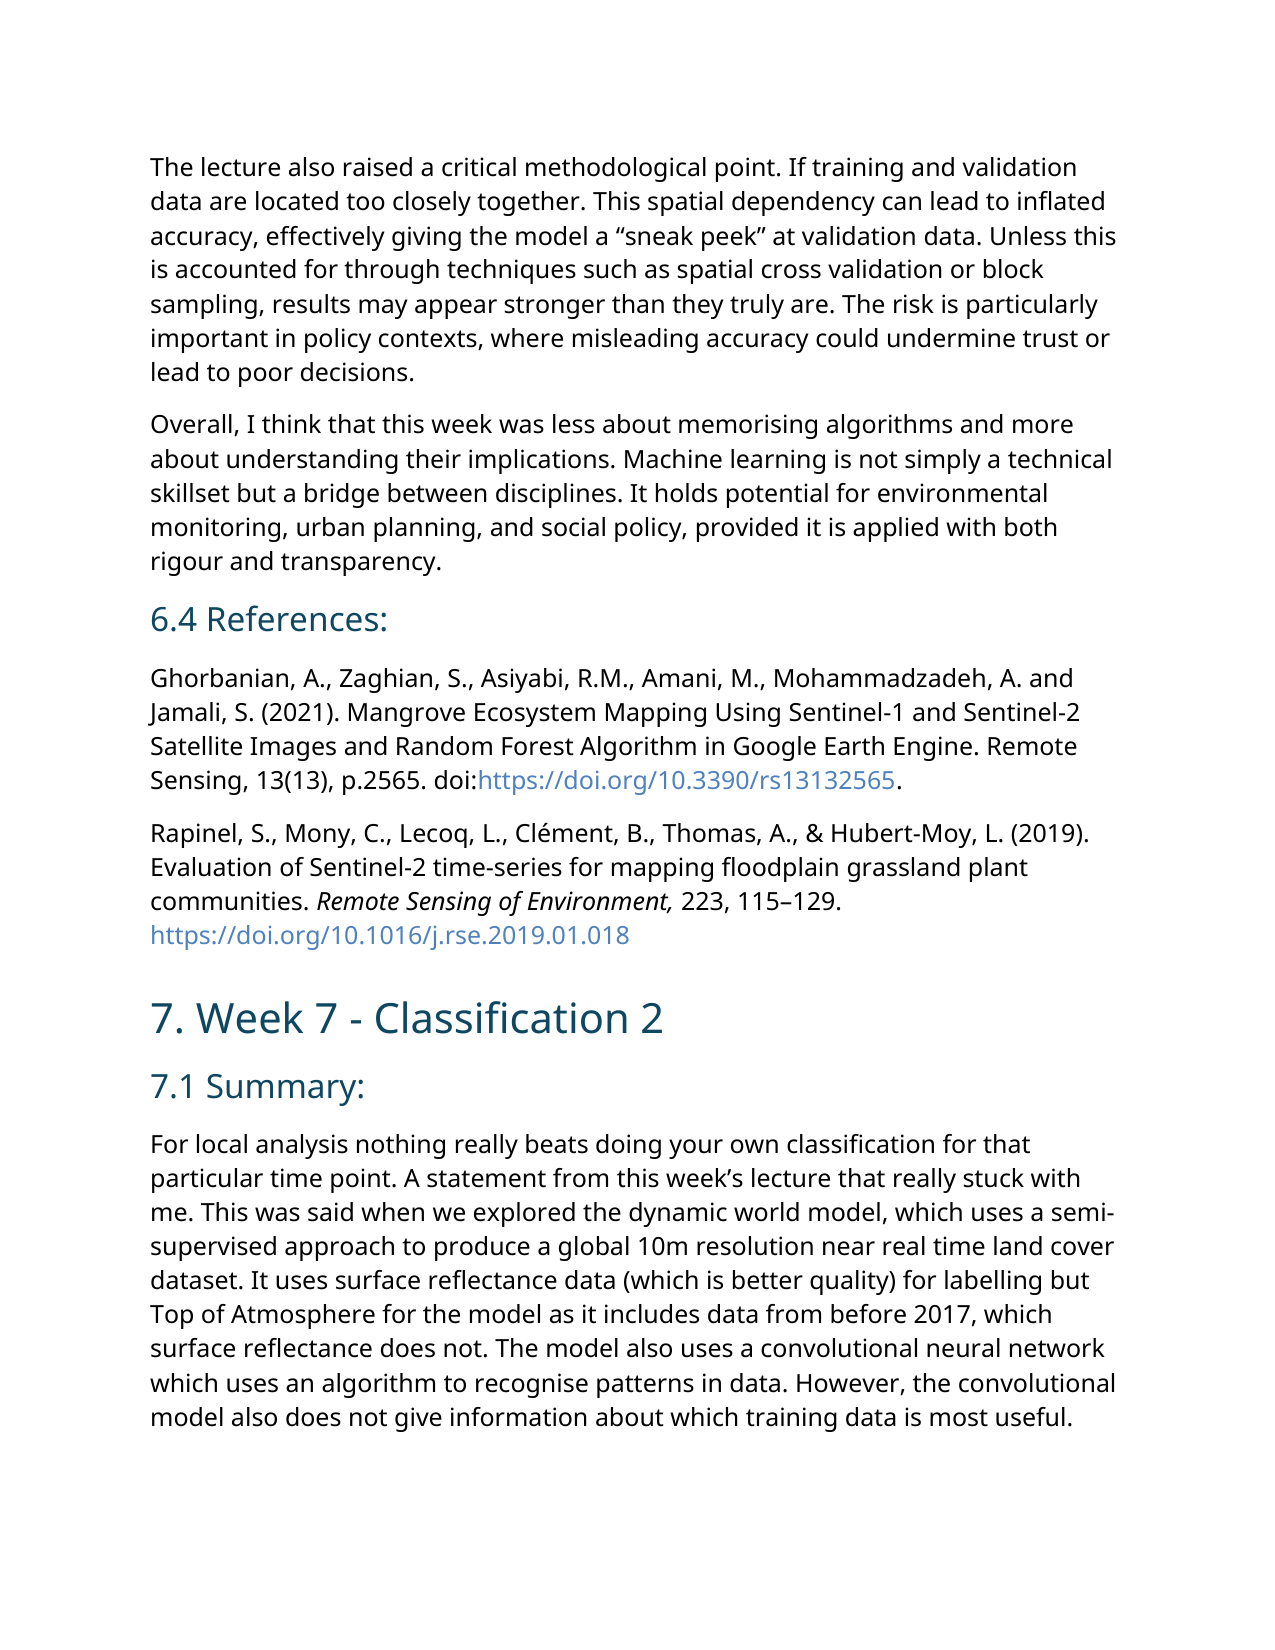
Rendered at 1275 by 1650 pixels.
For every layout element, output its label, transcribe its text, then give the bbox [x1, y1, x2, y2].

subtitle 6.4 References: [150, 596, 1125, 642]
subtitle 7. Week 7 - Classification 2 [150, 989, 1125, 1046]
text Overall, I think that this week was less about memorising algorithms and more about understanding their implications. Machine learning is not simply a technical skillset but a bridge between disciplines. It holds potential for environmental monitoring, urban planning, and social policy, provided it is applied with both rigour and transparency. [150, 407, 1125, 577]
text The lecture also raised a critical methodological point. If training and validation data are located too closely together. This spatial dependency can lead to inflated accuracy, effectively giving the model a “sneak peek” at validation data. Unless this is accounted for through techniques such as spatial cross validation or block sampling, results may appear stronger than they truly are. The risk is particularly important in policy contexts, where misleading accuracy could undermine trust or lead to poor decisions. [150, 150, 1125, 388]
text Ghorbanian, A., Zaghian, S., Asiyabi, R.M., Amani, M., Mohammadzadeh, A. and Jamali, S. (2021). Mangrove Ecosystem Mapping Using Sentinel-1 and Sentinel-2 Satellite Images and Random Forest Algorithm in Google Earth Engine. Remote Sensing, 13(13), p.2565. doi:https://doi.org/10.3390/rs13132565. [150, 660, 1125, 797]
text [150, 1127, 1125, 1433]
text Rapinel, S., Mony, C., Lecoq, L., Clément, B., Thomas, A., & Hubert-Moy, L. (2019). Evaluation of Sentinel-2 time-series for mapping floodplain grassland plant communities. Remote Sensing of Environment, 223, 115–129. https://doi.org/10.1016/j.rse.2019.01.018 [150, 815, 1125, 952]
subtitle 7.1 Summary: [150, 1063, 1125, 1108]
